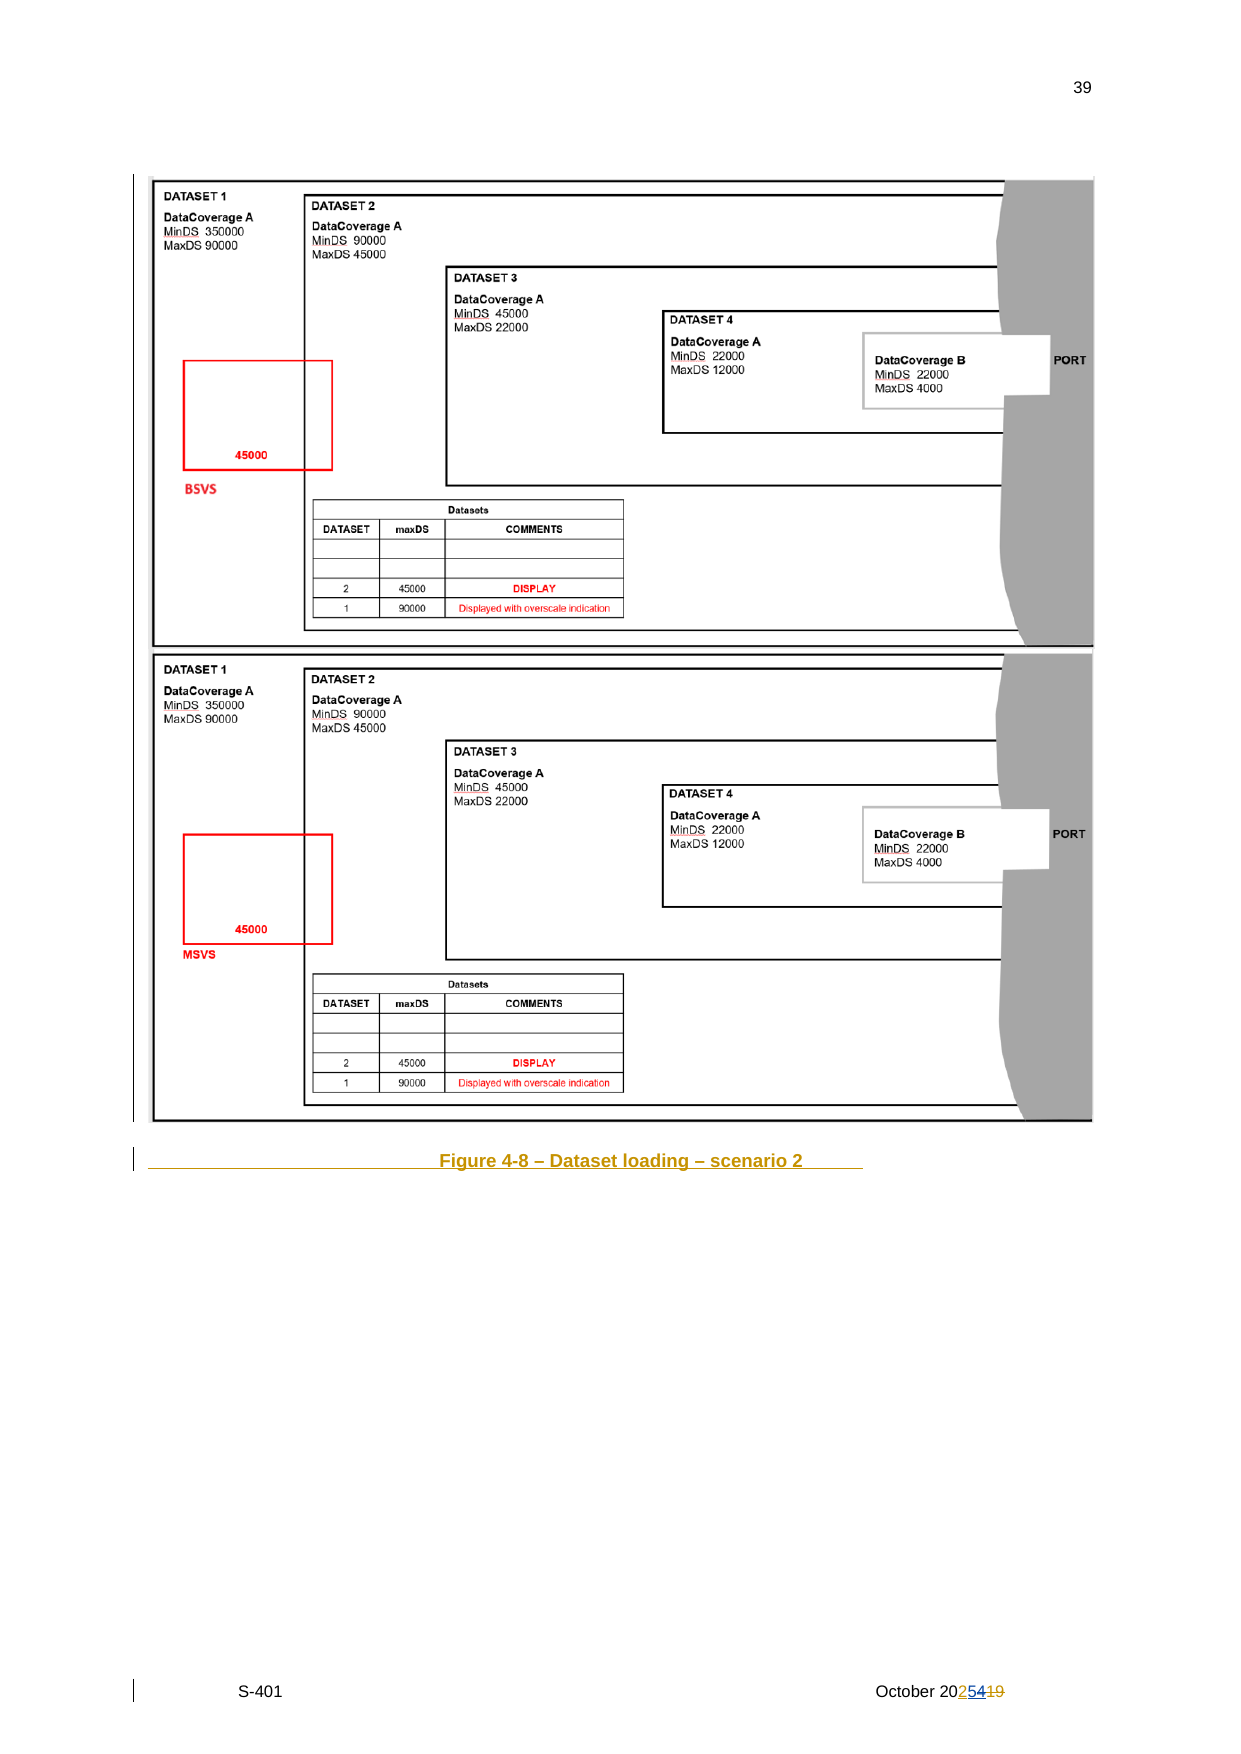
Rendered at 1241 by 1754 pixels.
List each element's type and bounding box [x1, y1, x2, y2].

picture [147, 173, 1095, 650]
